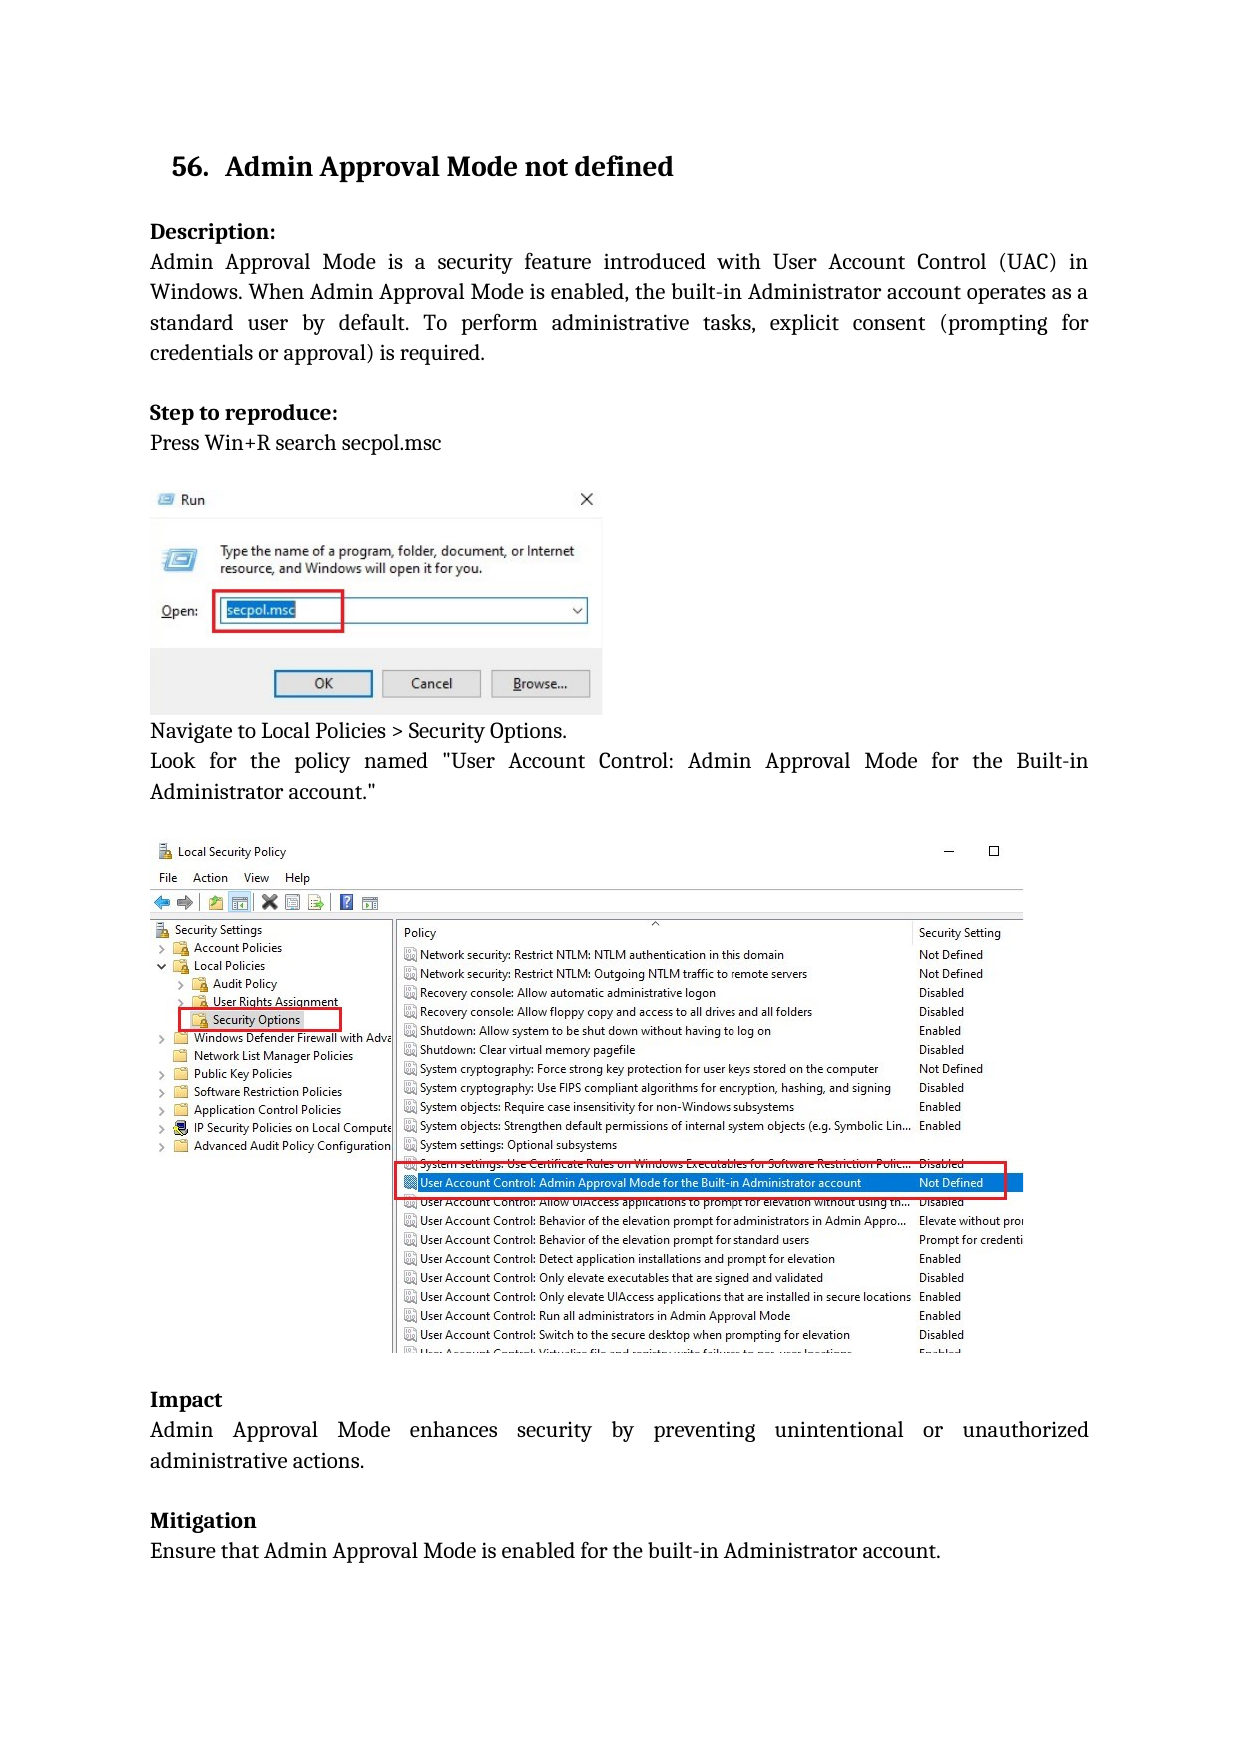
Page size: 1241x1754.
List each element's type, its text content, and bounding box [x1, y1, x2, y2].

text Impact [150, 1387, 1090, 1413]
text Admin Approval Mode enhances security by preventing unintentional or unauthorized administrative actions. [150, 1417, 1090, 1474]
list Admin Approval Mode not defined [172, 150, 1090, 183]
picture [150, 490, 603, 715]
text Look for the policy named "User Account Control: Admin Approval Mode for the Built-in Administrator account." [150, 748, 1090, 805]
text Step to reproduce: [150, 400, 1090, 426]
text Press Win+R search secpol.msc [150, 430, 1090, 457]
text Navigate to Local Policies > Security Options. [150, 718, 1090, 744]
picture [150, 838, 1024, 1353]
text Ensure that Admin Approval Mode is enabled for the built-in Administrator account. [150, 1538, 1090, 1564]
text Description: [150, 219, 1090, 245]
text Admin Approval Mode is a security feature introduced with User Account Control (UAC) in Windows. When Admin Approval Mode is enabled, the built-in Administrator account operates as a standard user by default. To perform administrative tasks, explicit consent (prompting for credentials or approval) is required. [150, 249, 1090, 366]
text Mitigation [150, 1508, 1090, 1534]
